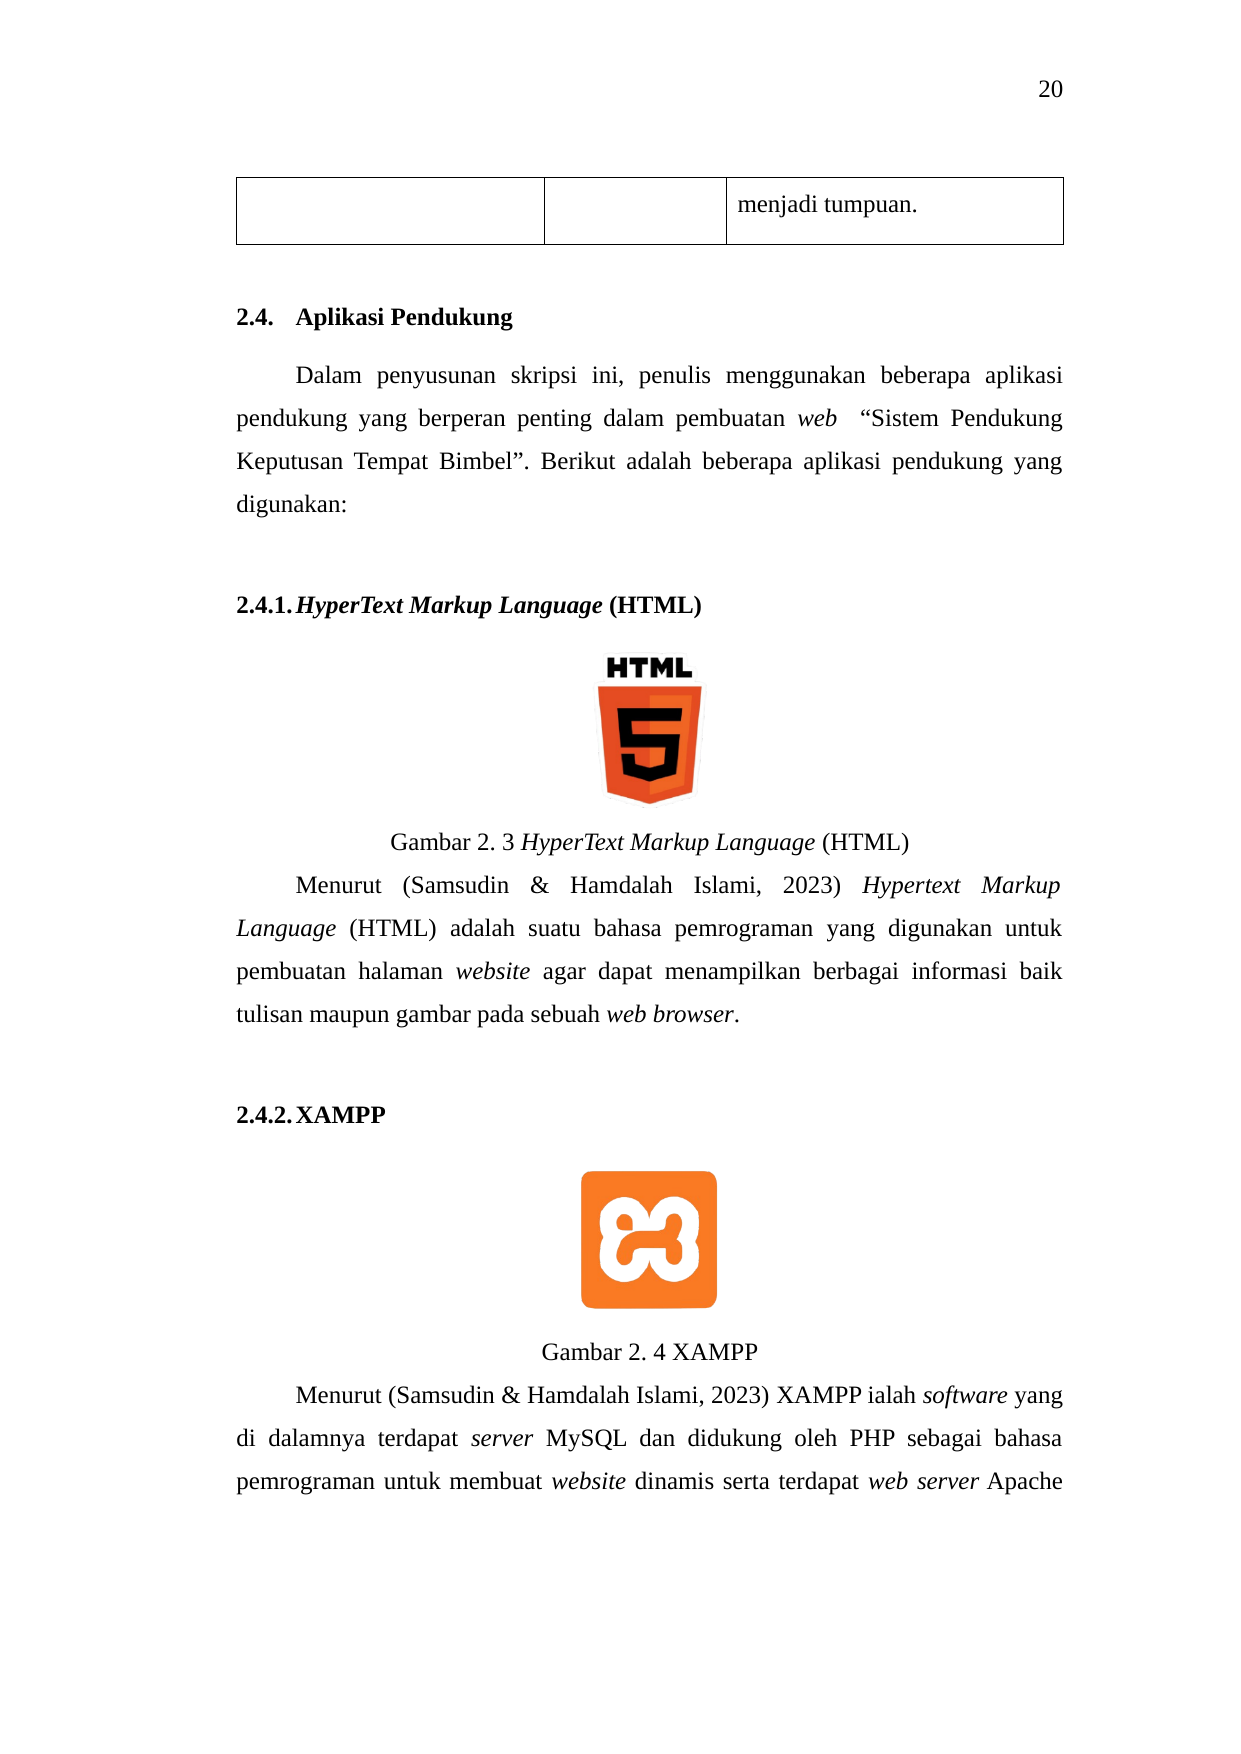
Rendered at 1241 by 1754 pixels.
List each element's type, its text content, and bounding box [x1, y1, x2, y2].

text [236, 1380, 1063, 1495]
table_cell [727, 178, 1063, 244]
text Gambar 2. 4 XAMPP [236, 1337, 1063, 1366]
subtitle XAMPP [236, 1100, 1063, 1129]
subtitle Aplikasi Pendukung [236, 302, 1063, 331]
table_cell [545, 178, 726, 244]
text Dalam penyusunan skripsi ini, penulis menggunakan beberapa aplikasi pendukung yang berperan penting dalam pembuatan web “Sistem Pendukung Keputusan Tempat Bimbel”. Berikut adalah beberapa aplikasi pendukung yang digunakan: [236, 360, 1063, 518]
text Menurut Hypertext Markup Language (HTML) adalah suatu bahasa pemrograman yang digunakan untuk pembuatan halaman website agar dapat menampilkan berbagai informasi baik tulisan maupun gambar pada sebuah web browser. [236, 870, 1063, 1028]
picture [503, 1157, 796, 1335]
text Gambar 2. 3 HyperText Markup Language (HTML) [236, 827, 1063, 856]
picture [556, 647, 744, 825]
subtitle HyperText Markup Language (HTML) [236, 590, 1063, 618]
table_cell [237, 178, 544, 244]
